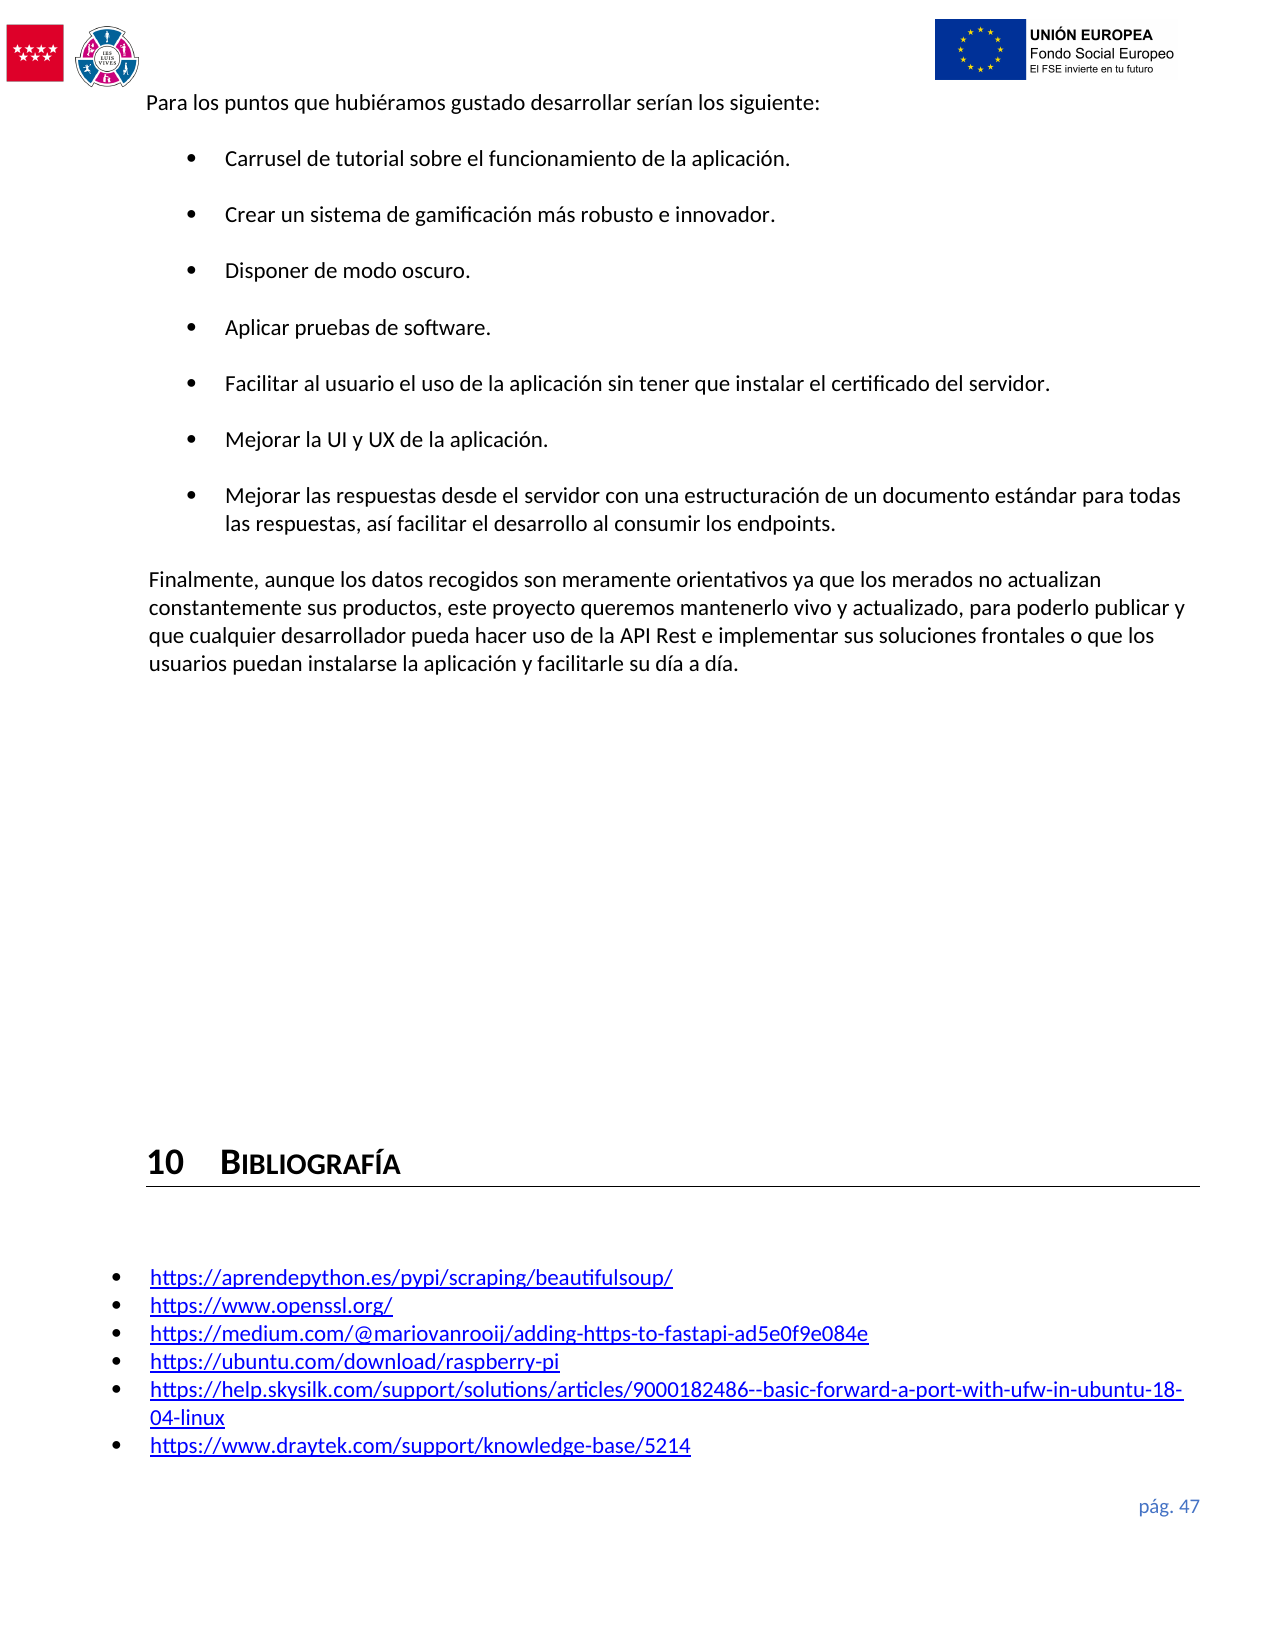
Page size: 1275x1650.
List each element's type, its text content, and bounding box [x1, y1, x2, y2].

list Mejorar la UI y UX de la aplicación. [187, 425, 1200, 453]
picture [0, 18, 70, 88]
list https://www.openssl.org/ [112, 1291, 1200, 1319]
list Disponer de modo oscuro. [187, 257, 1200, 284]
list Mejorar las respuestas desde el servidor con una estructuración de un documento estándar para todas las respuestas, así facilitar el desarrollo al consumir los endpoints. [187, 481, 1200, 537]
picture [75, 24, 139, 89]
list https://medium.com/@mariovanrooij/adding-https-to-fastapi-ad5e0f9e084e [112, 1319, 1200, 1347]
list Facilitar al usuario el uso de la aplicación sin tener que instalar el certificado del servidor. [187, 369, 1200, 397]
list https://help.skysilk.com/support/solutions/articles/9000182486--basic-forward-a-port-with-ufw-in-ubuntu-18-04-linux [112, 1375, 1200, 1431]
list https://aprendepython.es/pypi/scraping/beautifulsoup/ [112, 1263, 1200, 1291]
list Carrusel de tutorial sobre el funcionamiento de la aplicación. [187, 144, 1200, 172]
list Crear un sistema de gamificación más robusto e innovador. [187, 201, 1200, 228]
text Para los puntos que hubiéramos gustado desarrollar serían los siguiente: [146, 75, 1200, 116]
text Finalmente, aunque los datos recogidos son meramente orientativos ya que los merados no actualizan constantemente sus productos, este proyecto queremos mantenerlo vivo y actualizado, para poderlo publicar y que cualquier desarrollador pueda hacer uso de la API Rest e implementar sus soluciones frontales o que los usuarios puedan instalarse la aplicación y facilitarle su día a día. [149, 565, 1200, 677]
list https://ubuntu.com/download/raspberry-pi [112, 1347, 1200, 1375]
picture [935, 19, 1178, 75]
list https://www.draytek.com/support/knowledge-base/5214 [112, 1431, 1200, 1459]
text Bibliografía [146, 1138, 1200, 1186]
list Aplicar pruebas de software. [187, 313, 1200, 341]
